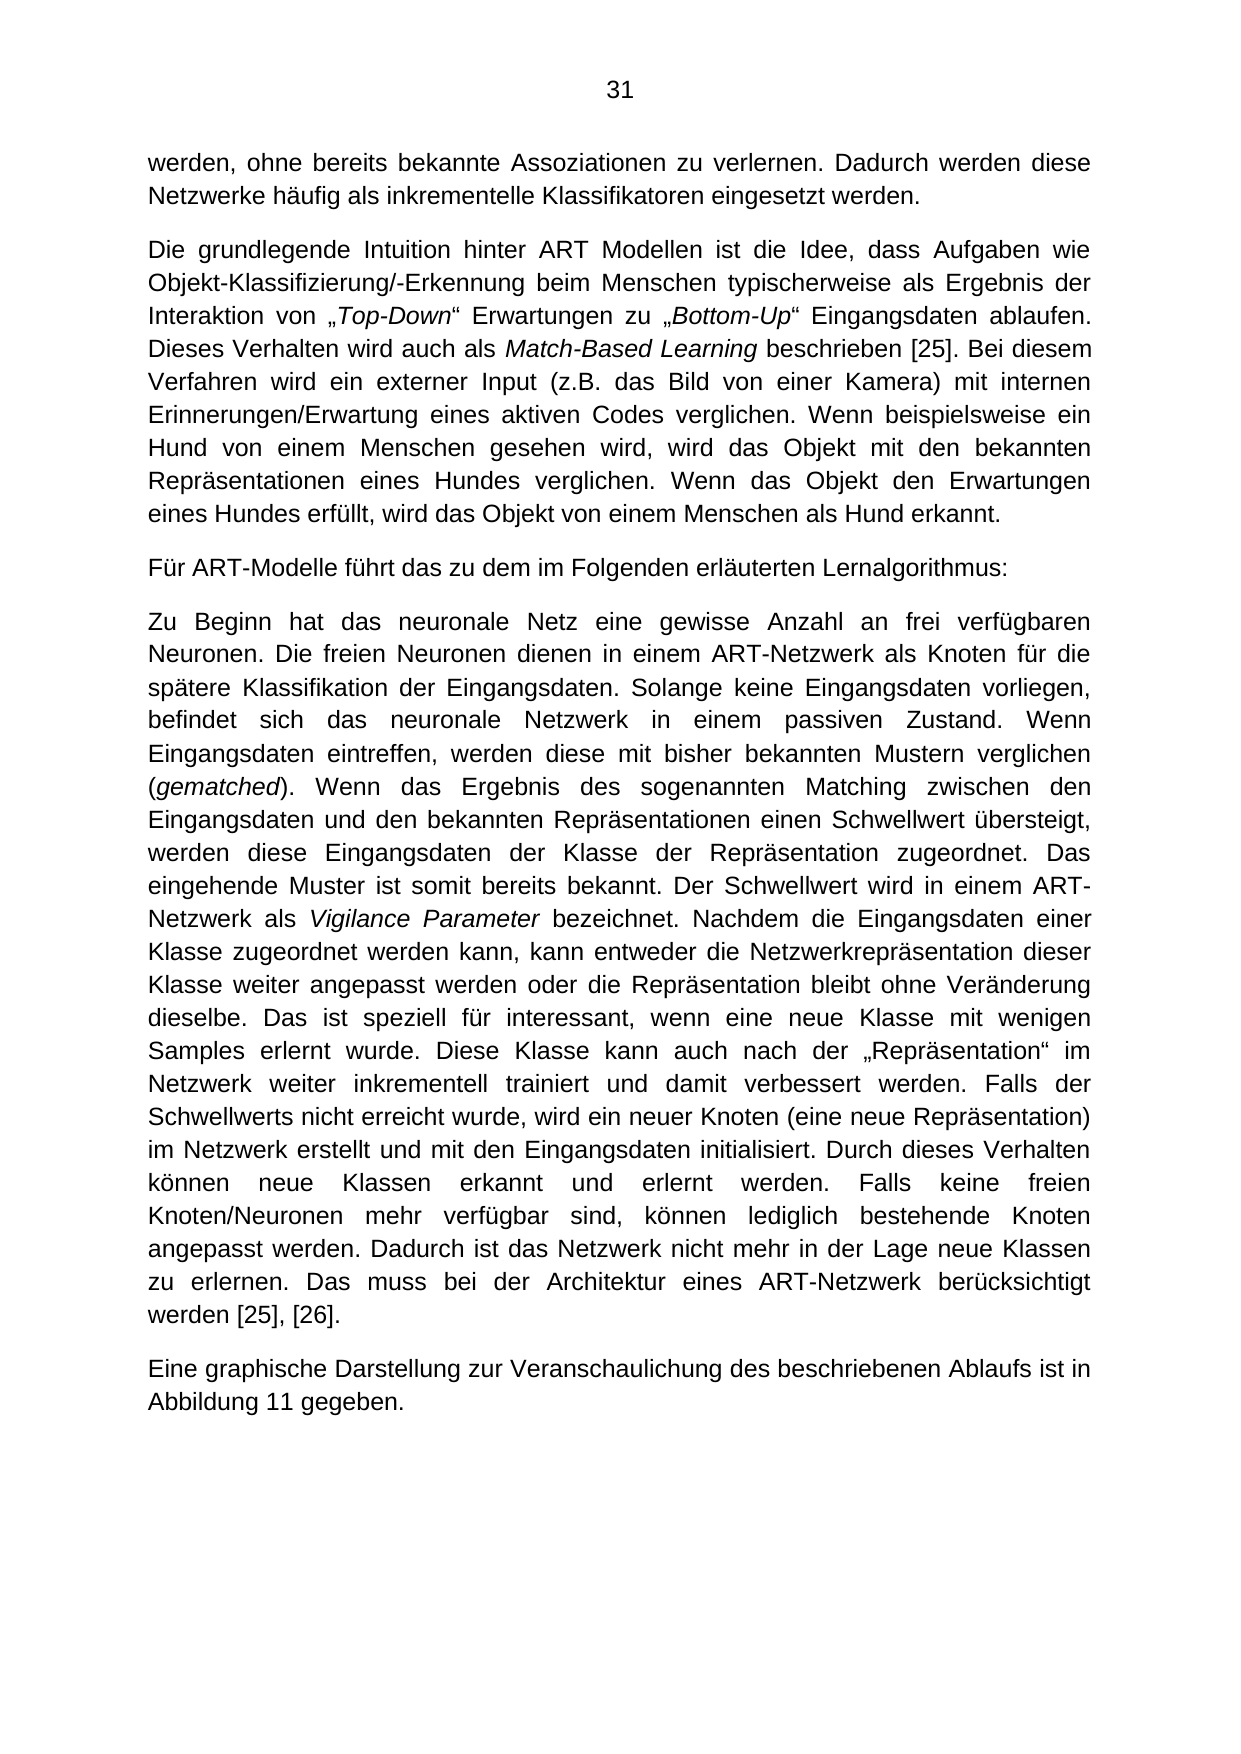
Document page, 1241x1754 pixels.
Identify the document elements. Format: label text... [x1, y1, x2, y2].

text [148, 148, 1092, 209]
text Zu Beginn hat das neuronale Netz eine gewisse Anzahl an frei verfügbaren Neuronen. Die freien Neuronen dienen in einem ART-Netzwerk als Knoten für die spätere Klassifikation der Eingangsdaten. Solange keine Eingangsdaten vorliegen, befindet sich das neuronale Netzwerk in einem passiven Zustand. Wenn Eingangsdaten eintreffen, werden diese mit bisher bekannten Mustern verglichen (gematched). Wenn das Ergebnis des sogenannten Matching zwischen den Eingangsdaten und den bekannten Repräsentationen einen Schwellwert übersteigt, werden diese Eingangsdaten der Klasse der Repräsentation zugeordnet. Das eingehende Muster ist somit bereits bekannt. Der Schwellwert wird in einem ART-Netzwerk als Vigilance Parameter bezeichnet. Nachdem die Eingangsdaten einer Klasse zugeordnet werden kann, kann entweder die Netzwerkrepräsentation dieser Klasse weiter angepasst werden oder die Repräsentation bleibt ohne Veränderung dieselbe. Das ist speziell für interessant, wenn eine neue Klasse mit wenigen Samples erlernt wurde. Diese Klasse kann auch nach der „Repräsentation“ im Netzwerk weiter inkrementell trainiert und damit verbessert werden. Falls der Schwellwerts nicht erreicht wurde, wird ein neuer Knoten (eine neue Repräsentation) im Netzwerk erstellt und mit den Eingangsdaten initialisiert. Durch dieses Verhalten können neue Klassen erkannt und erlernt werden. Falls keine freien Knoten/Neuronen mehr verfügbar sind, können lediglich bestehende Knoten angepasst werden. Dadurch ist das Netzwerk nicht mehr in der Lage neue Klassen zu erlernen. Das muss bei der Architektur eines ART-Netzwerk berücksichtigt werden ,. [148, 606, 1092, 1329]
text Die grundlegende Intuition hinter ART Modellen ist die Idee, dass Aufgaben wie Objekt-Klassifizierung/-Erkennung beim Menschen typischerweise als Ergebnis der Interaktion von „Top-Down“ Erwartungen zu „Bottom-Up“ Eingangsdaten ablaufen. Dieses Verhalten wird auch als Match-Based Learning beschrieben. Bei diesem Verfahren wird ein externer Input (z.B. das Bild von einer Kamera) mit internen Erinnerungen/Erwartung eines aktiven Codes verglichen. Wenn beispielsweise ein Hund von einem Menschen gesehen wird, wird das Objekt mit den bekannten Repräsentationen eines Hundes verglichen. Wenn das Objekt den Erwartungen eines Hundes erfüllt, wird das Objekt von einem Menschen als Hund erkannt. [148, 234, 1092, 527]
text Für ART-Modelle führt das zu dem im Folgenden erläuterten Lernalgorithmus: [148, 553, 1092, 581]
text Eine graphische Darstellung zur Veranschaulichung des beschriebenen Ablaufs ist in Abbildung 11 gegeben. [148, 1354, 1092, 1416]
